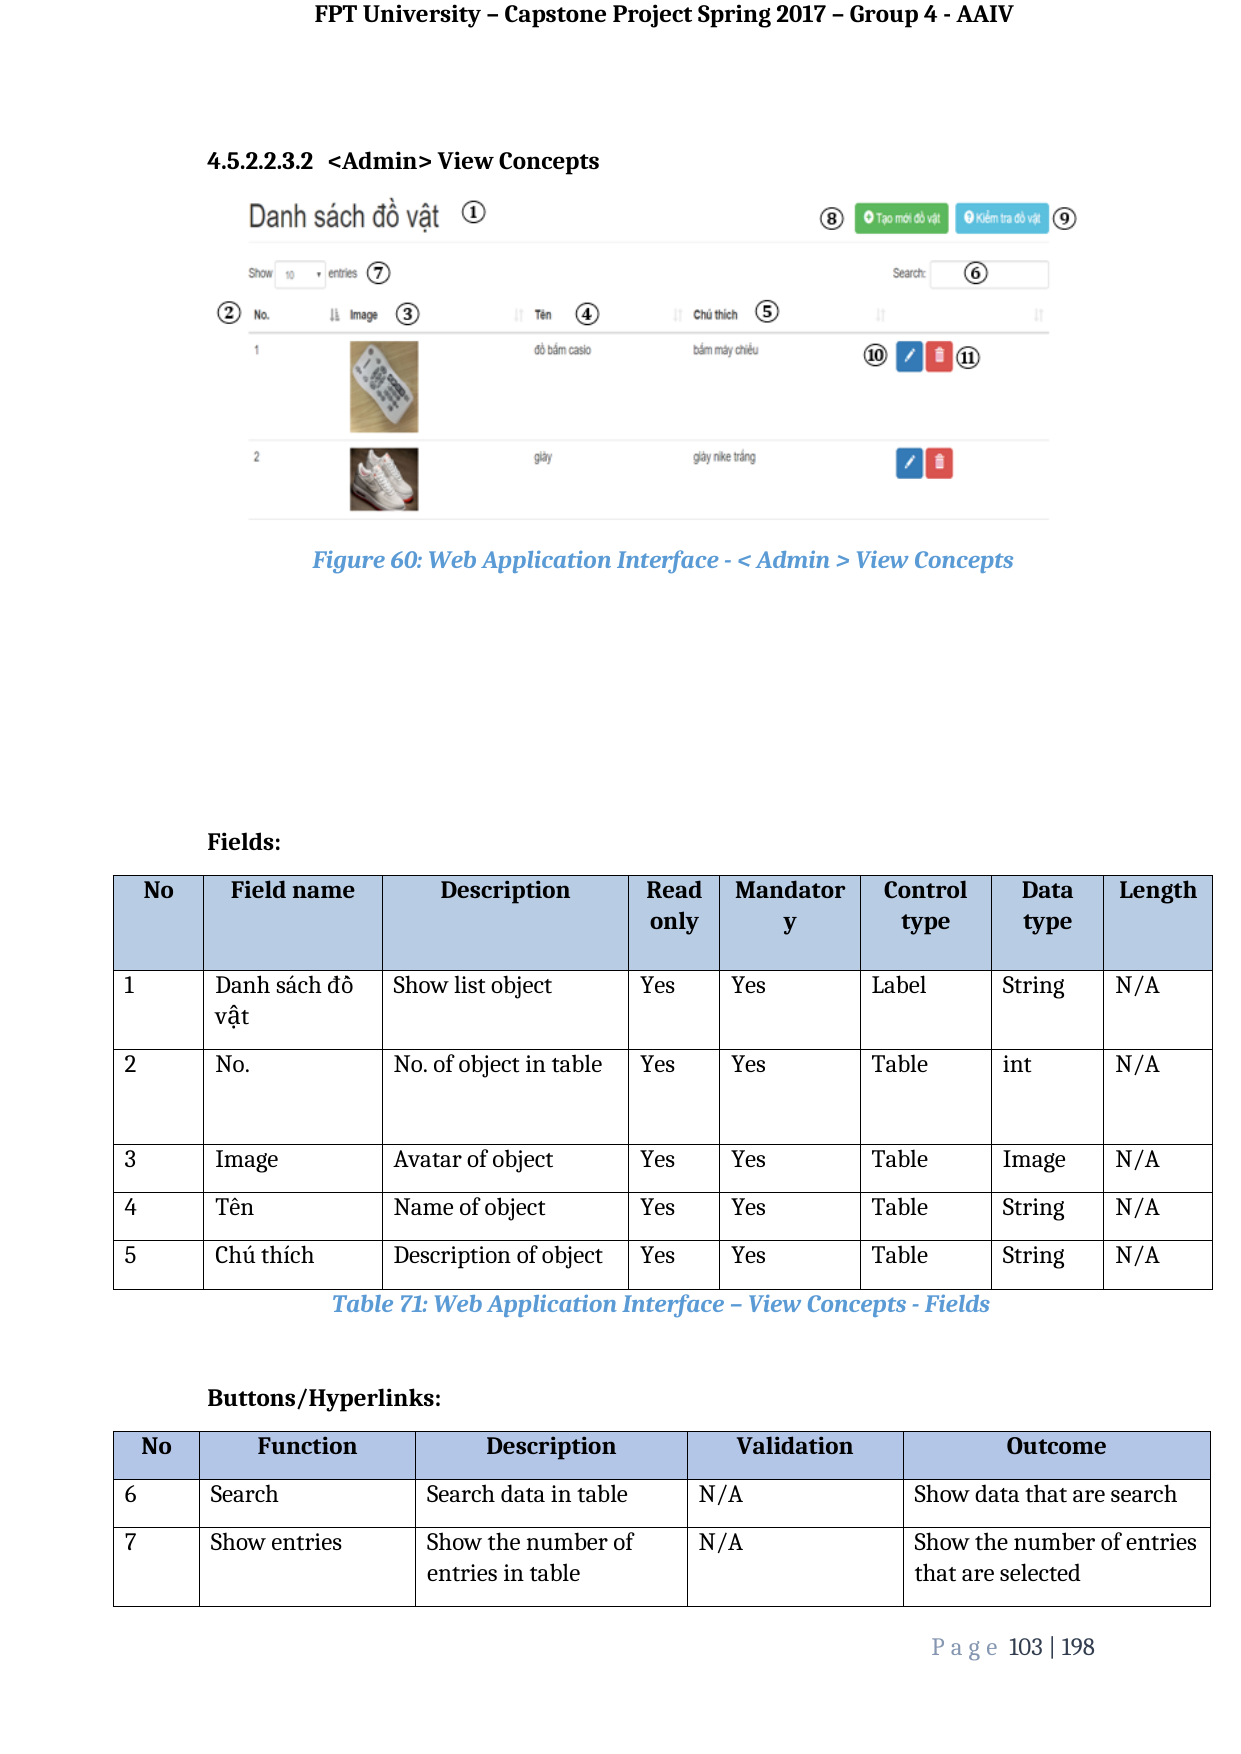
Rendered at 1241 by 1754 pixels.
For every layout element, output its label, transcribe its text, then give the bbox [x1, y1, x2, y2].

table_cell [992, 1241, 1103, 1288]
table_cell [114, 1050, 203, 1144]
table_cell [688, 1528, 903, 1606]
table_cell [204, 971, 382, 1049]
text Buttons/Hyperlinks: [207, 1384, 1122, 1412]
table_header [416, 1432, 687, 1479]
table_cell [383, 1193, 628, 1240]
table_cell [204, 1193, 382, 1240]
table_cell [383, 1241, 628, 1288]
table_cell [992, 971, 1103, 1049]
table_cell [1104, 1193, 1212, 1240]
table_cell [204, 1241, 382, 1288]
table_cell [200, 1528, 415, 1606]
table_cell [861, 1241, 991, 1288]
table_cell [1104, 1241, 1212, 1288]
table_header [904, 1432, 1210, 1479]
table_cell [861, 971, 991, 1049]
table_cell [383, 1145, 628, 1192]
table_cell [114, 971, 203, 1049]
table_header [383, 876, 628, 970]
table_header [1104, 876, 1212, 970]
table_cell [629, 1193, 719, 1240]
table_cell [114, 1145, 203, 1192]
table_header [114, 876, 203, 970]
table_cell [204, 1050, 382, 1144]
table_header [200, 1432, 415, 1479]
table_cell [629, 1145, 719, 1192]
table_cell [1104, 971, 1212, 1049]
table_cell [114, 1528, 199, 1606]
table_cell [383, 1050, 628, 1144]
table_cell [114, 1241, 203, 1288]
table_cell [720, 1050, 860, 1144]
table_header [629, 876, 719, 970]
subtitle <Admin> View Concepts [207, 147, 1122, 176]
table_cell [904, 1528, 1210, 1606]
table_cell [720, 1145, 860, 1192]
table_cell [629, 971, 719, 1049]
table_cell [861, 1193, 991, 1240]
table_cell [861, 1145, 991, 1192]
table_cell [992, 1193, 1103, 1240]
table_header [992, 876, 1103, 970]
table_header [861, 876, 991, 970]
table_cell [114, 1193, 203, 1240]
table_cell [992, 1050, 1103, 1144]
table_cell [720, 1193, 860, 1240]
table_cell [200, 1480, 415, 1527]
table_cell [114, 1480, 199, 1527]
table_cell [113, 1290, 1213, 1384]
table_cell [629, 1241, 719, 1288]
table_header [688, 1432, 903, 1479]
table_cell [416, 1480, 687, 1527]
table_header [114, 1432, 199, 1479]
text Fields: [207, 828, 1122, 857]
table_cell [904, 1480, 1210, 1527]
picture [207, 177, 1122, 528]
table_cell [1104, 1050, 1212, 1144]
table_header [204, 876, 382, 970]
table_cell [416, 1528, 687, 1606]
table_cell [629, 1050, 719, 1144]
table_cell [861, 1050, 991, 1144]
text Figure 60: Web Application Interface - < Admin > View Concepts [207, 546, 1122, 574]
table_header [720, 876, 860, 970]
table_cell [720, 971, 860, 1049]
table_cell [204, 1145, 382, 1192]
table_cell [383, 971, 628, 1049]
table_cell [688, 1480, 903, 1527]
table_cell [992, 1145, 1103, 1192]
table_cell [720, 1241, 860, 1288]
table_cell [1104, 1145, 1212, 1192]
